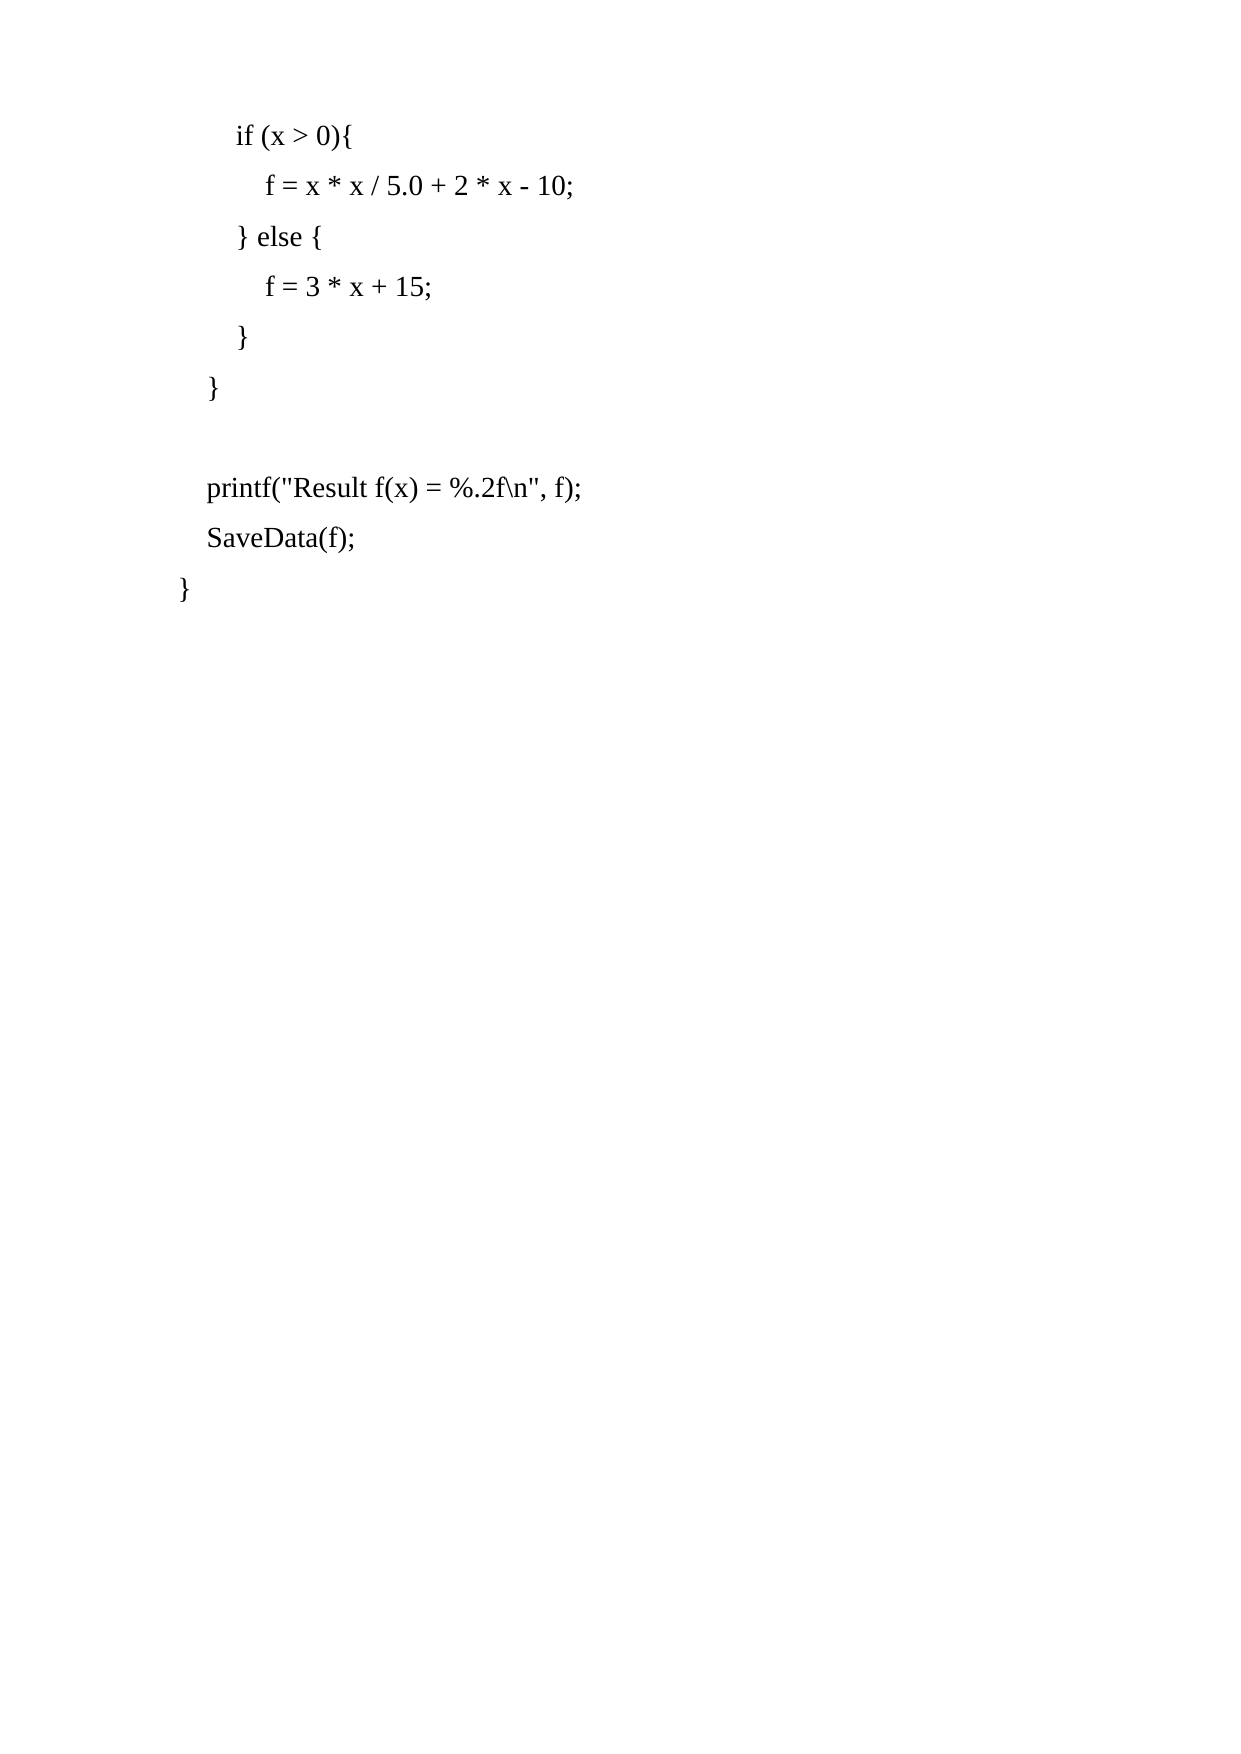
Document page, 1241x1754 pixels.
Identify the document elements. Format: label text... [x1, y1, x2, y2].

text } else { [177, 219, 1152, 252]
text f = 3 * x + 15; [177, 269, 1152, 303]
text f = x * x / 5.0 + 2 * x - 10; [177, 168, 1152, 202]
text } [177, 319, 1152, 353]
text printf("Result f(x) = %.2f\n", f); [177, 470, 1152, 504]
text } [177, 571, 1152, 604]
text SaveData(f); [177, 521, 1152, 554]
text } [177, 370, 1152, 403]
text if (x > 0){ [177, 118, 1152, 152]
